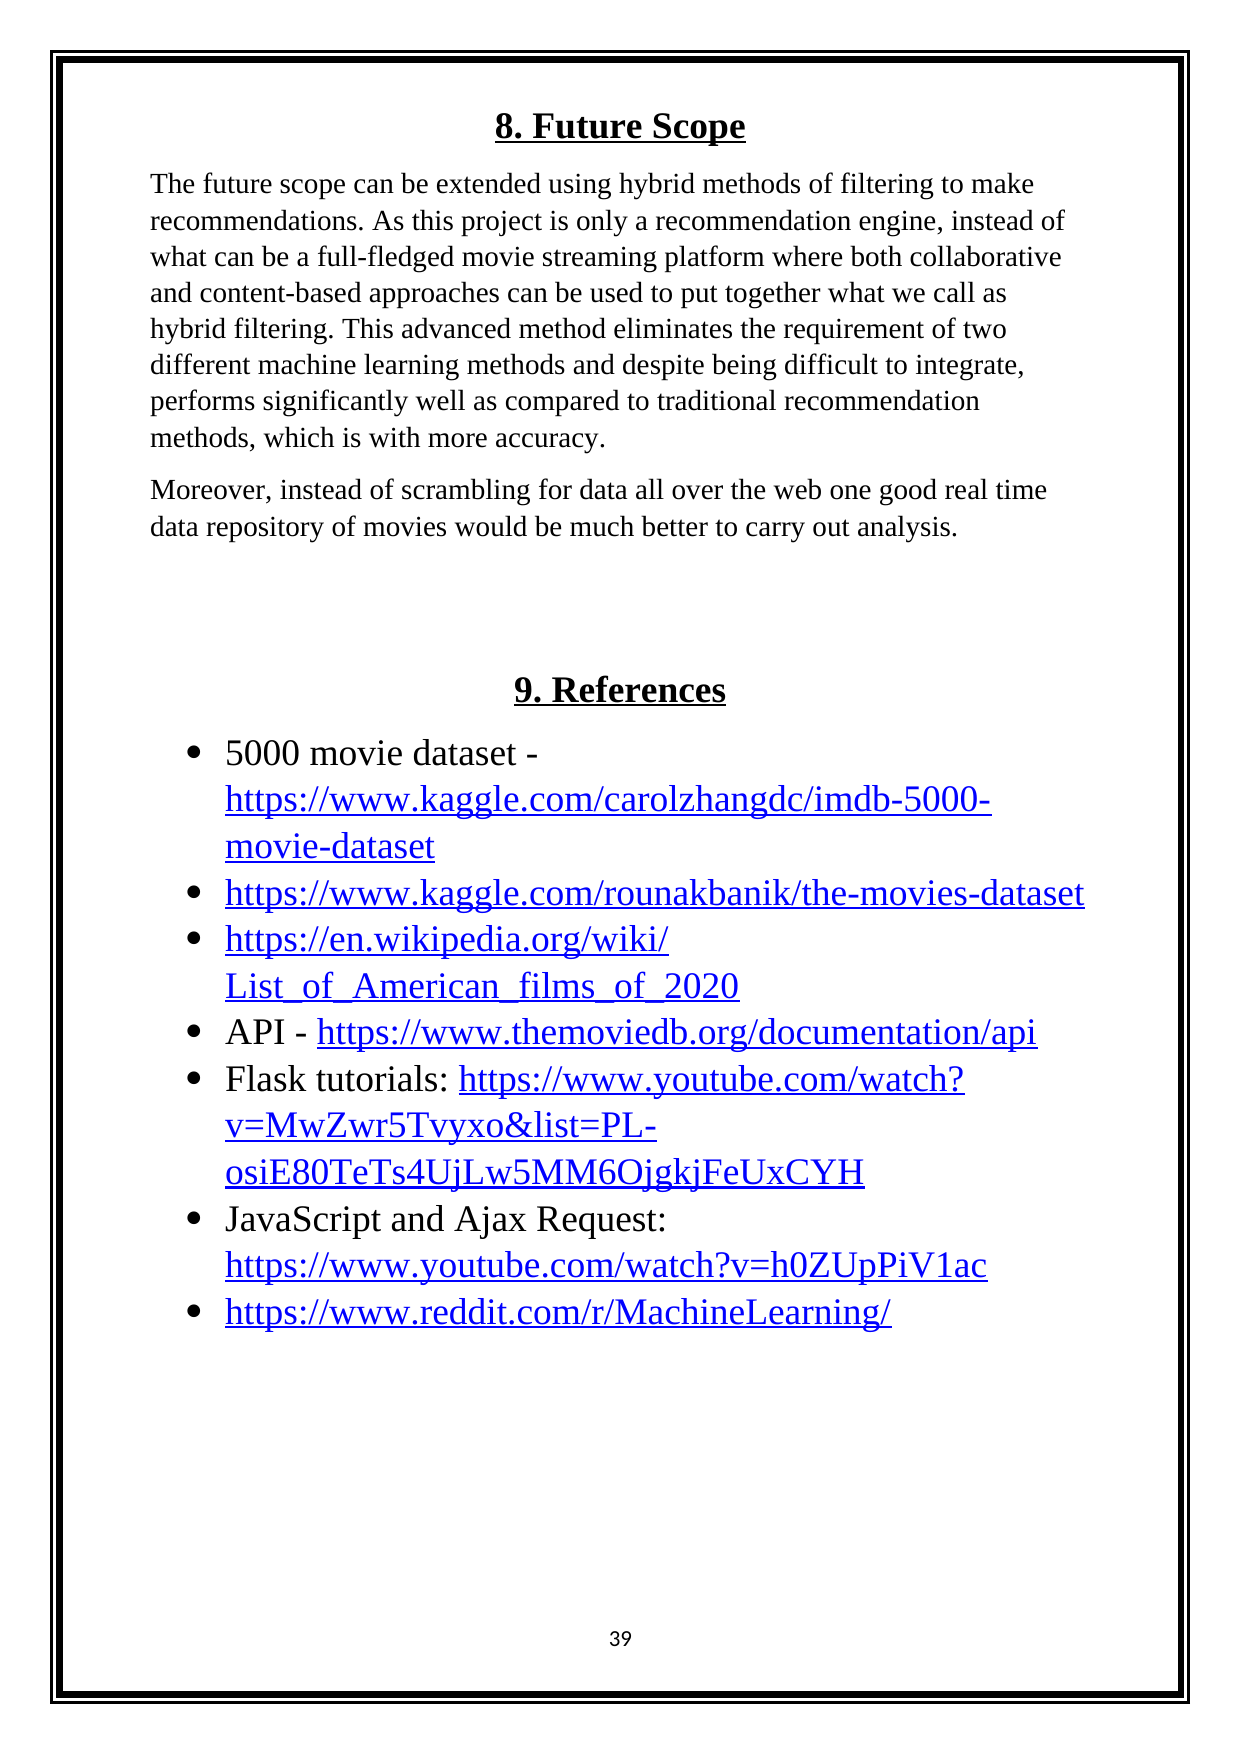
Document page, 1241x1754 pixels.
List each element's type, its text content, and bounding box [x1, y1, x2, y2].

list https://www.kaggle.com/rounakbanik/the-movies-dataset [187, 870, 1090, 913]
text 8. Future Scope [150, 103, 1090, 147]
list https://www.reddit.com/r/MachineLearning/ [187, 1289, 1090, 1332]
text Moreover, instead of scrambling for data all over the web one good real time data repository of movies would be much better to carry out analysis. [150, 472, 1090, 542]
list JavaScript and Ajax Request: https://www.youtube.com/watch?v=h0ZUpPiV1ac [187, 1196, 1090, 1286]
list API - https://www.themoviedb.org/documentation/api [187, 1010, 1090, 1053]
list Flask tutorials: https://www.youtube.com/watch?v=MwZwr5Tvyxo&list=PL-osiE80TeTs4UjLw5MM6OjgkjFeUxCYH [187, 1056, 1090, 1192]
list https://en.wikipedia.org/wiki/List_of_American_films_of_2020 [187, 917, 1090, 1006]
text The future scope can be extended using hybrid methods of filtering to make recommendations. As this project is only a recommendation engine, instead of what can be a full-fledged movie streaming platform where both collaborative and content-based approaches can be used to put together what we call as hybrid filtering. This advanced method eliminates the requirement of two different machine learning methods and despite being difficult to integrate, performs significantly well as compared to traditional recommendation methods, which is with more accuracy. [150, 167, 1090, 453]
text 9. References [150, 667, 1090, 710]
list 5000 movie dataset - https://www.kaggle.com/carolzhangdc/imdb-5000-movie-dataset [187, 730, 1090, 867]
